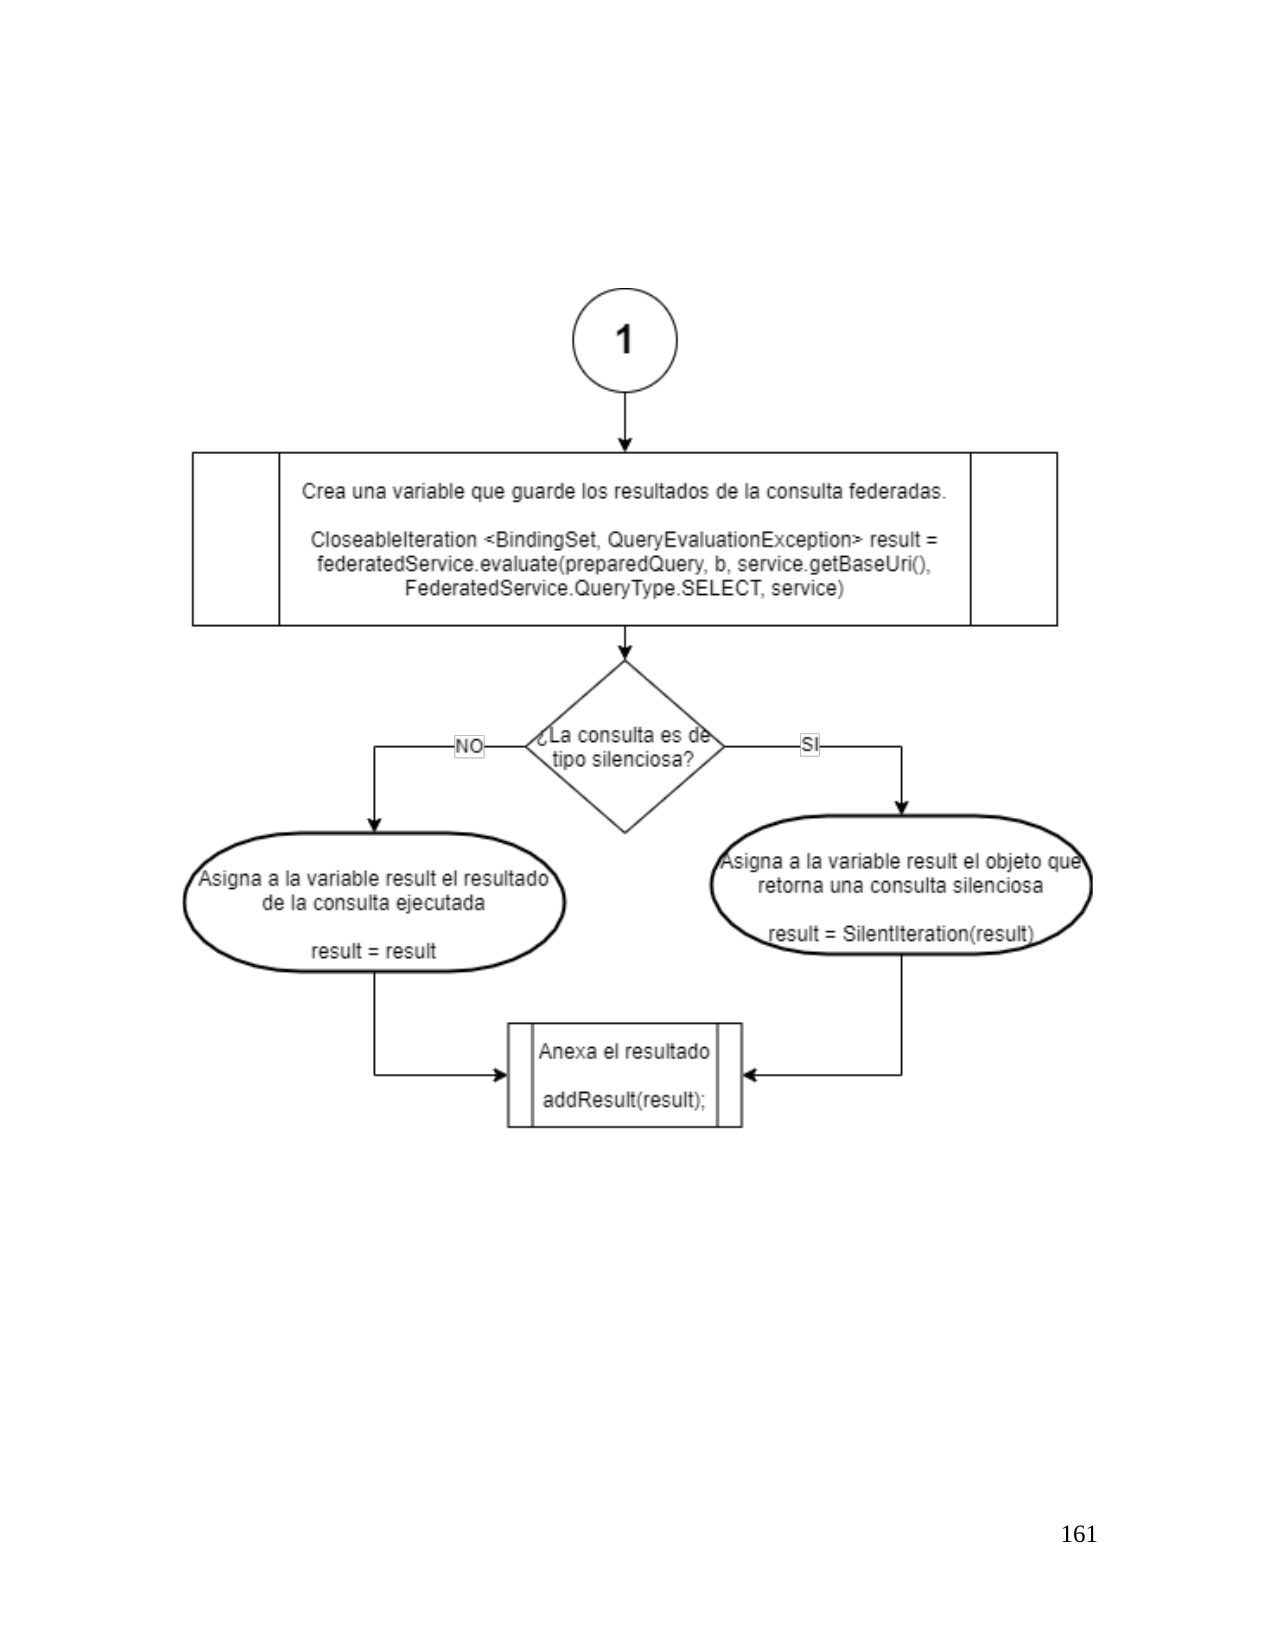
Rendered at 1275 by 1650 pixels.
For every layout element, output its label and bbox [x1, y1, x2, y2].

picture [182, 288, 1093, 1130]
